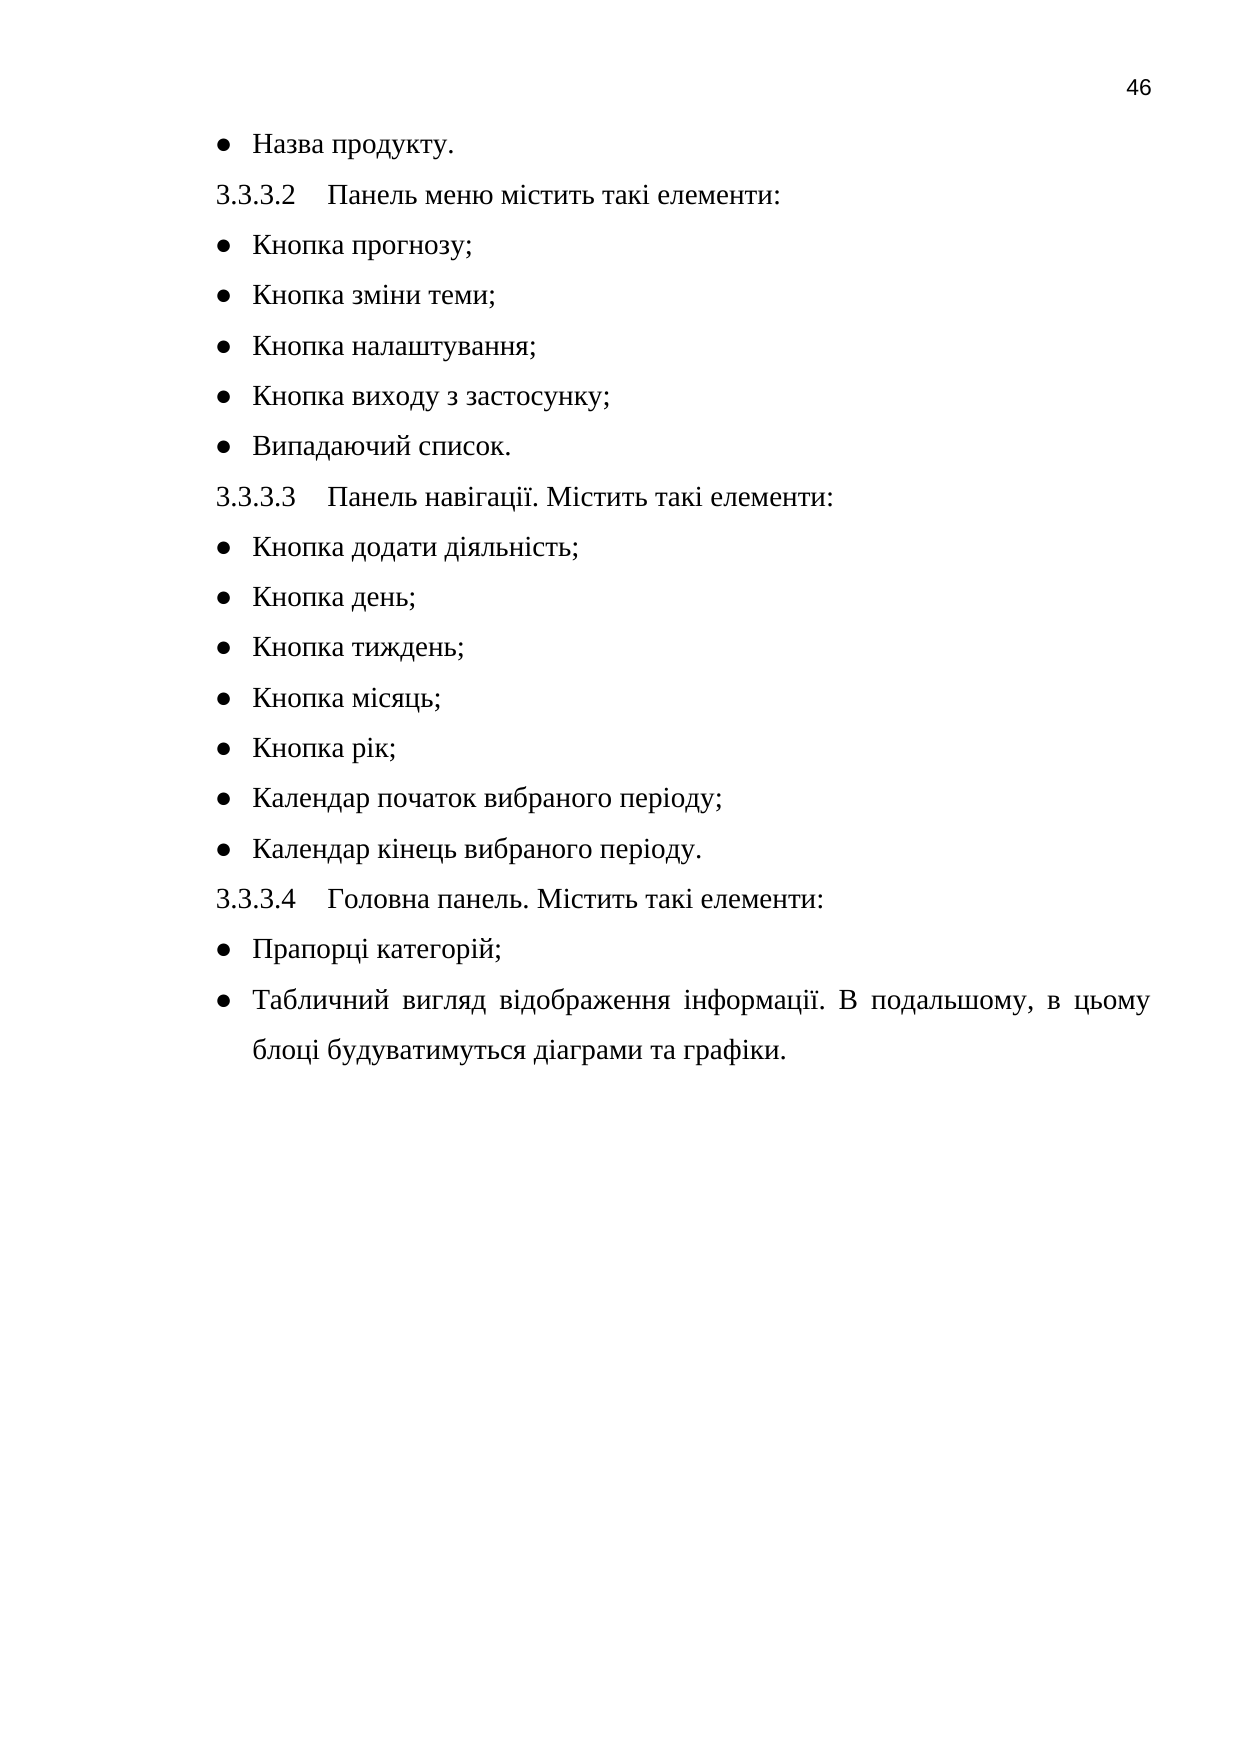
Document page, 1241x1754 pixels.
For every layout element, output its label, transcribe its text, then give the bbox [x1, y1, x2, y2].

list Панель навігації. Містить такі елементи: [207, 479, 1152, 512]
list Кнопка місяць; [214, 680, 1152, 713]
list Головна панель. Містить такі елементи: [207, 881, 1152, 915]
list Випадаючий список. [214, 428, 1152, 462]
list Календар кінець вибраного періоду. [214, 831, 1152, 864]
list Кнопка налаштування; [214, 328, 1152, 361]
list Табличний вигляд відображення інформації. В подальшому, в цьому блоці будуватимуться діаграми та графіки. [214, 982, 1152, 1066]
list Назва продукту. [214, 126, 1152, 160]
list Кнопка день; [214, 579, 1152, 613]
list Кнопка виходу з застосунку; [214, 378, 1152, 412]
list Кнопка рік; [214, 730, 1152, 764]
list Кнопка зміни теми; [214, 277, 1152, 311]
list Кнопка тиждень; [214, 629, 1152, 663]
list Панель меню містить такі елементи: [207, 177, 1152, 210]
list Прапорці категорій; [214, 931, 1152, 965]
list Календар початок вибраного періоду; [214, 781, 1152, 814]
list Кнопка додати діяльність; [214, 529, 1152, 562]
list Кнопка прогнозу; [214, 227, 1152, 261]
